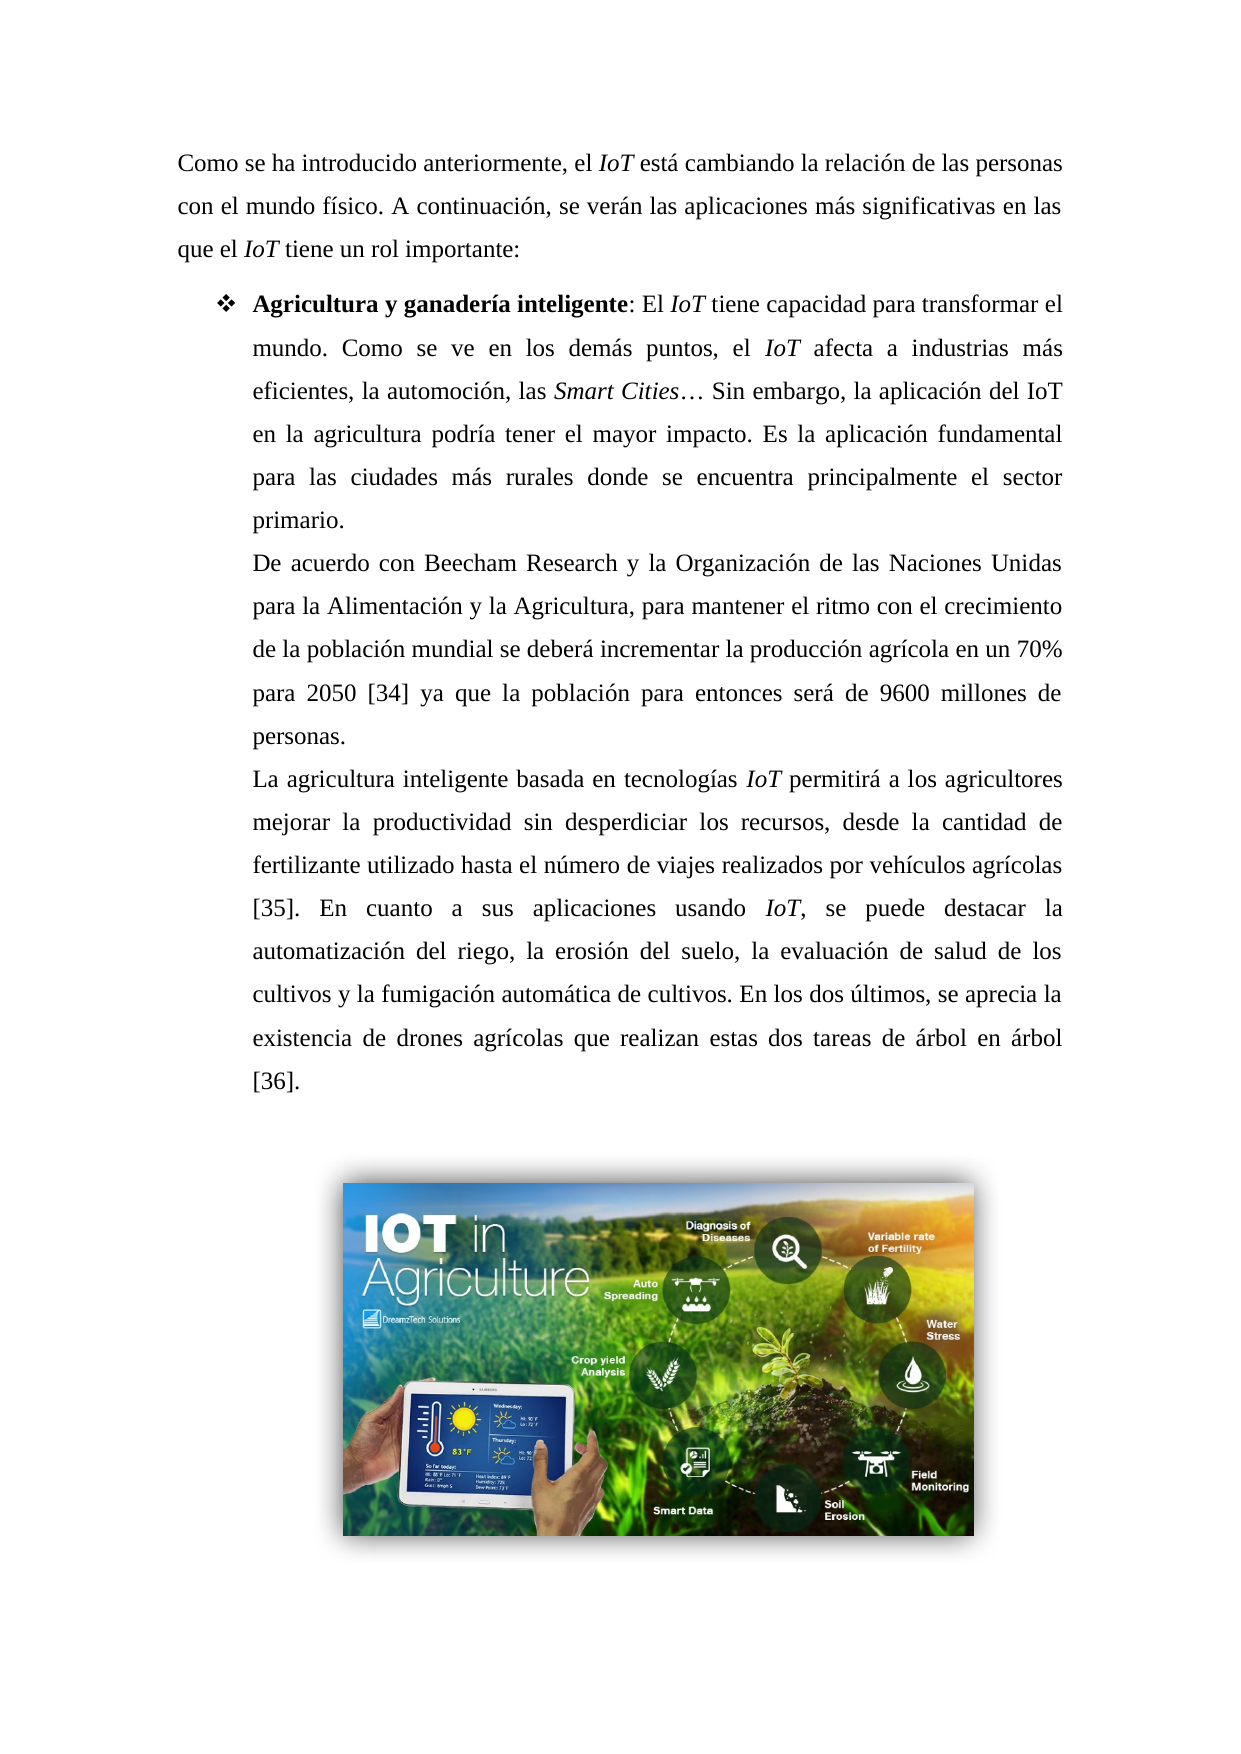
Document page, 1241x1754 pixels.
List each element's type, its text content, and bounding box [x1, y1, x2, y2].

list Agricultura y ganadería inteligente: El IoT tiene capacidad para transformar el mundo. Como se ve en los demás puntos, el IoT afecta a industrias más eficientes, la automoción, las Smart Cities… Sin embargo, la aplicación del IoT en la agricultura podría tener el mayor impacto. Es la aplicación fundamental para las ciudades más rurales donde se encuentra principalmente el sector primario. [215, 289, 1063, 534]
list De acuerdo con Beecham Research y la Organización de las Naciones Unidas para la Alimentación y la Agricultura, para mantener el ritmo con el crecimiento de la población mundial se deberá incrementar la producción agrícola en un 70% para 2050 [34] ya que la población para entonces será de 9600 millones de personas. [252, 548, 1063, 749]
text Como se ha introducido anteriormente, el IoT está cambiando la relación de las personas con el mundo físico. A continuación, se verán las aplicaciones más significativas en las que el IoT tiene un rol importante: [177, 148, 1063, 263]
list La agricultura inteligente basada en tecnologías IoT permitirá a los agricultores mejorar la productividad sin desperdiciar los recursos, desde la cantidad de fertilizante utilizado hasta el número de viajes realizados por vehículos agrícolas [35]. En cuanto a sus aplicaciones usando IoT, se puede destacar la automatización del riego, la erosión del suelo, la evaluación de salud de los cultivos y la fumigación automática de cultivos. En los dos últimos, se aprecia la existencia de drones agrícolas que realizan estas dos tareas de árbol en árbol [36]. [252, 764, 1063, 1094]
picture [343, 1183, 974, 1536]
